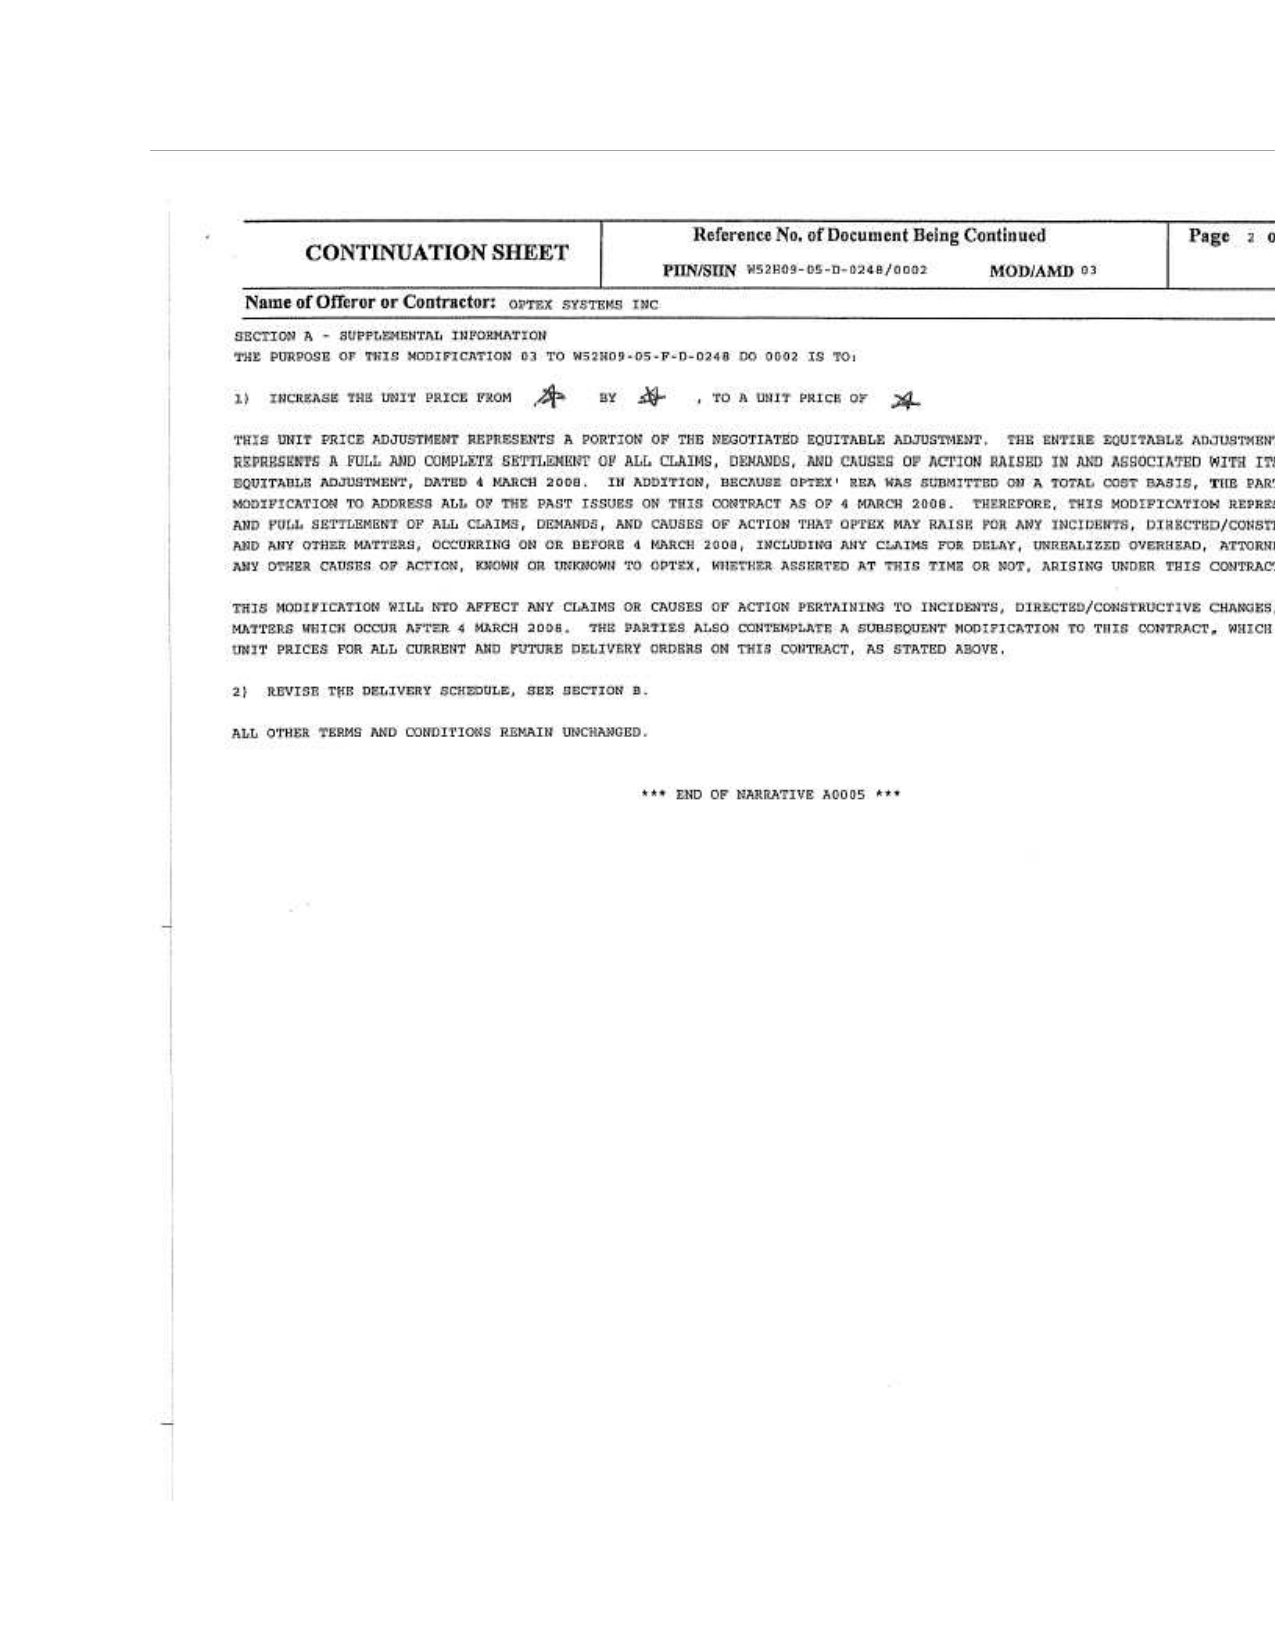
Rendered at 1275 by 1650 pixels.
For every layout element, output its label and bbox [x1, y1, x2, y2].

picture [150, 150, 1275, 1501]
